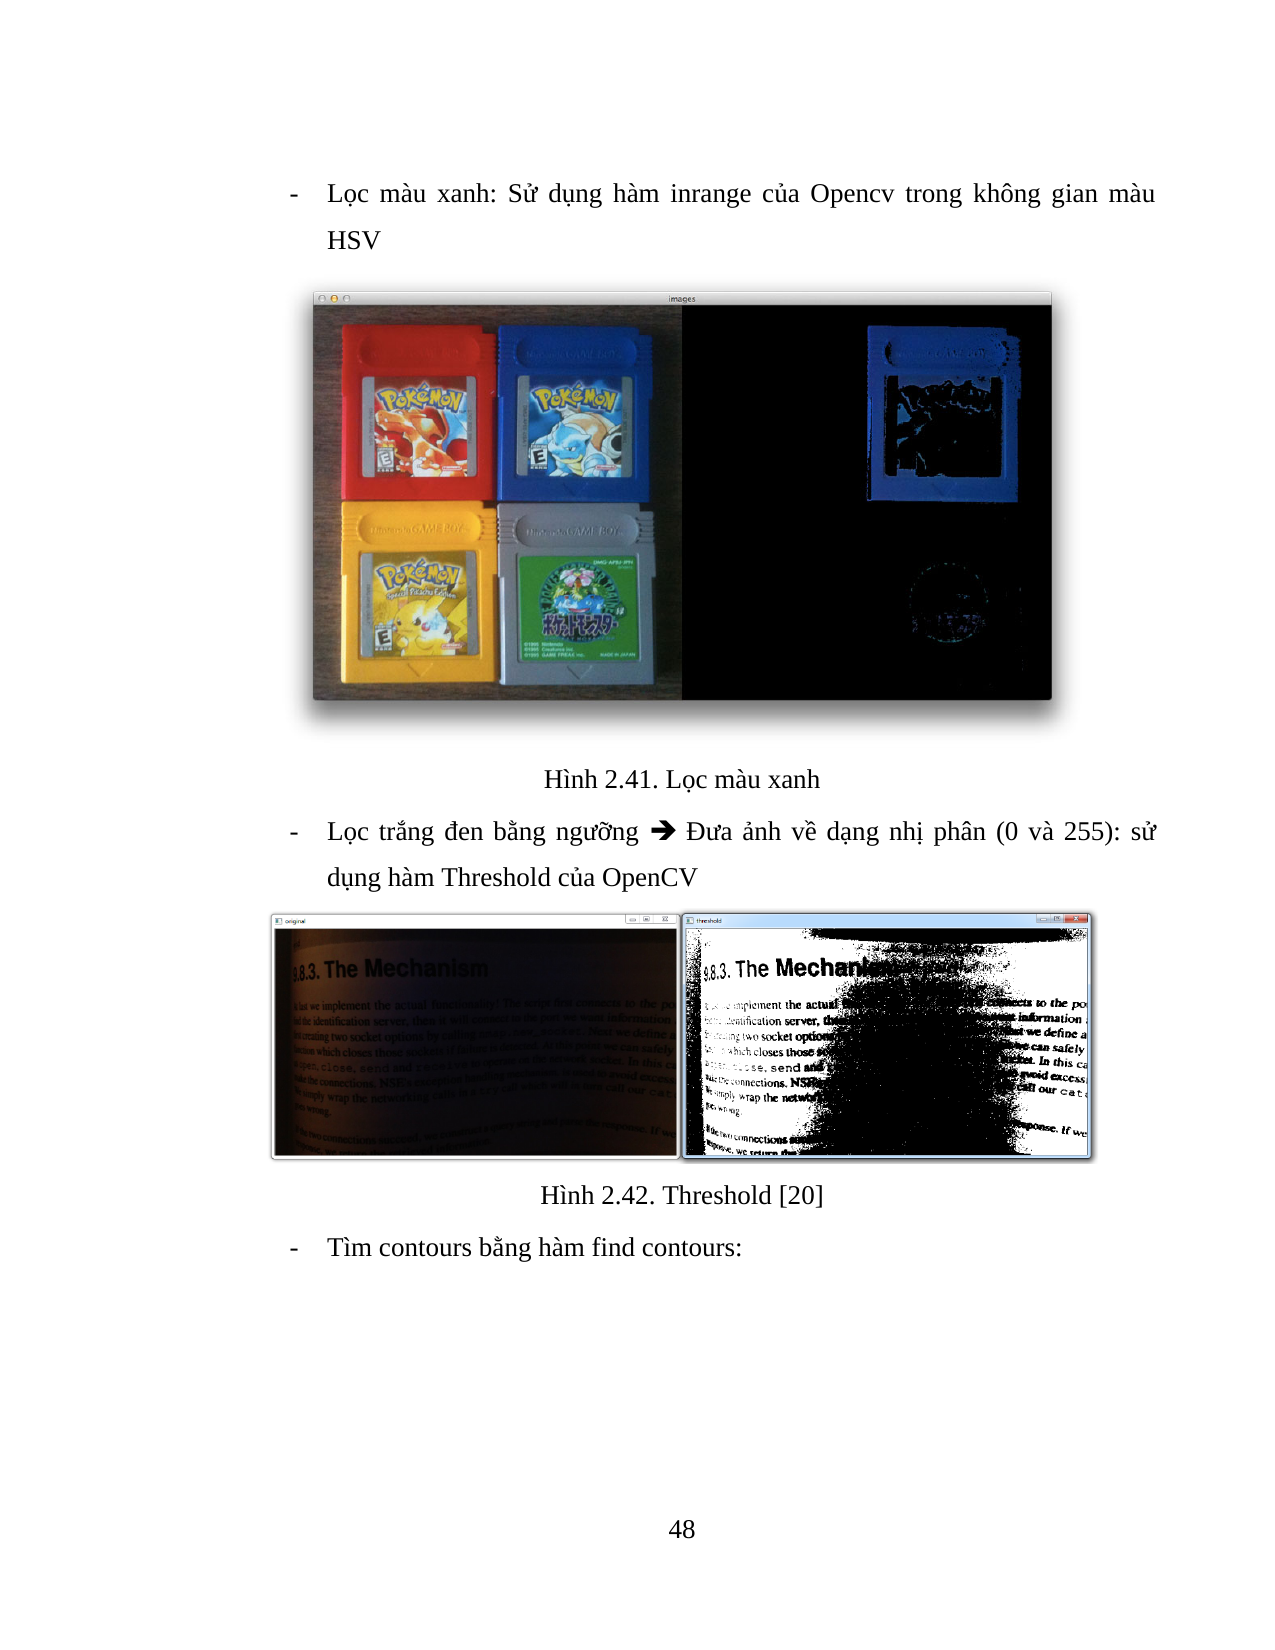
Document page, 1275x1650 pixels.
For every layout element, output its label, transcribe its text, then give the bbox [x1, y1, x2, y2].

list Lọc màu xanh: Sử dụng hàm inrange của Opencv trong không gian màu HSV [289, 177, 1157, 255]
list Tìm contours bằng hàm find contours: [289, 1231, 1157, 1262]
list Lọc trắng đen bằng ngưỡng Đưa ảnh về dạng nhị phân (0 và 255): sử dụng hàm Threshold của OpenCV [289, 815, 1157, 893]
text Hình 2.40. Threshold [207, 1179, 1157, 1210]
picture [278, 270, 1086, 748]
picture [265, 908, 1099, 1164]
